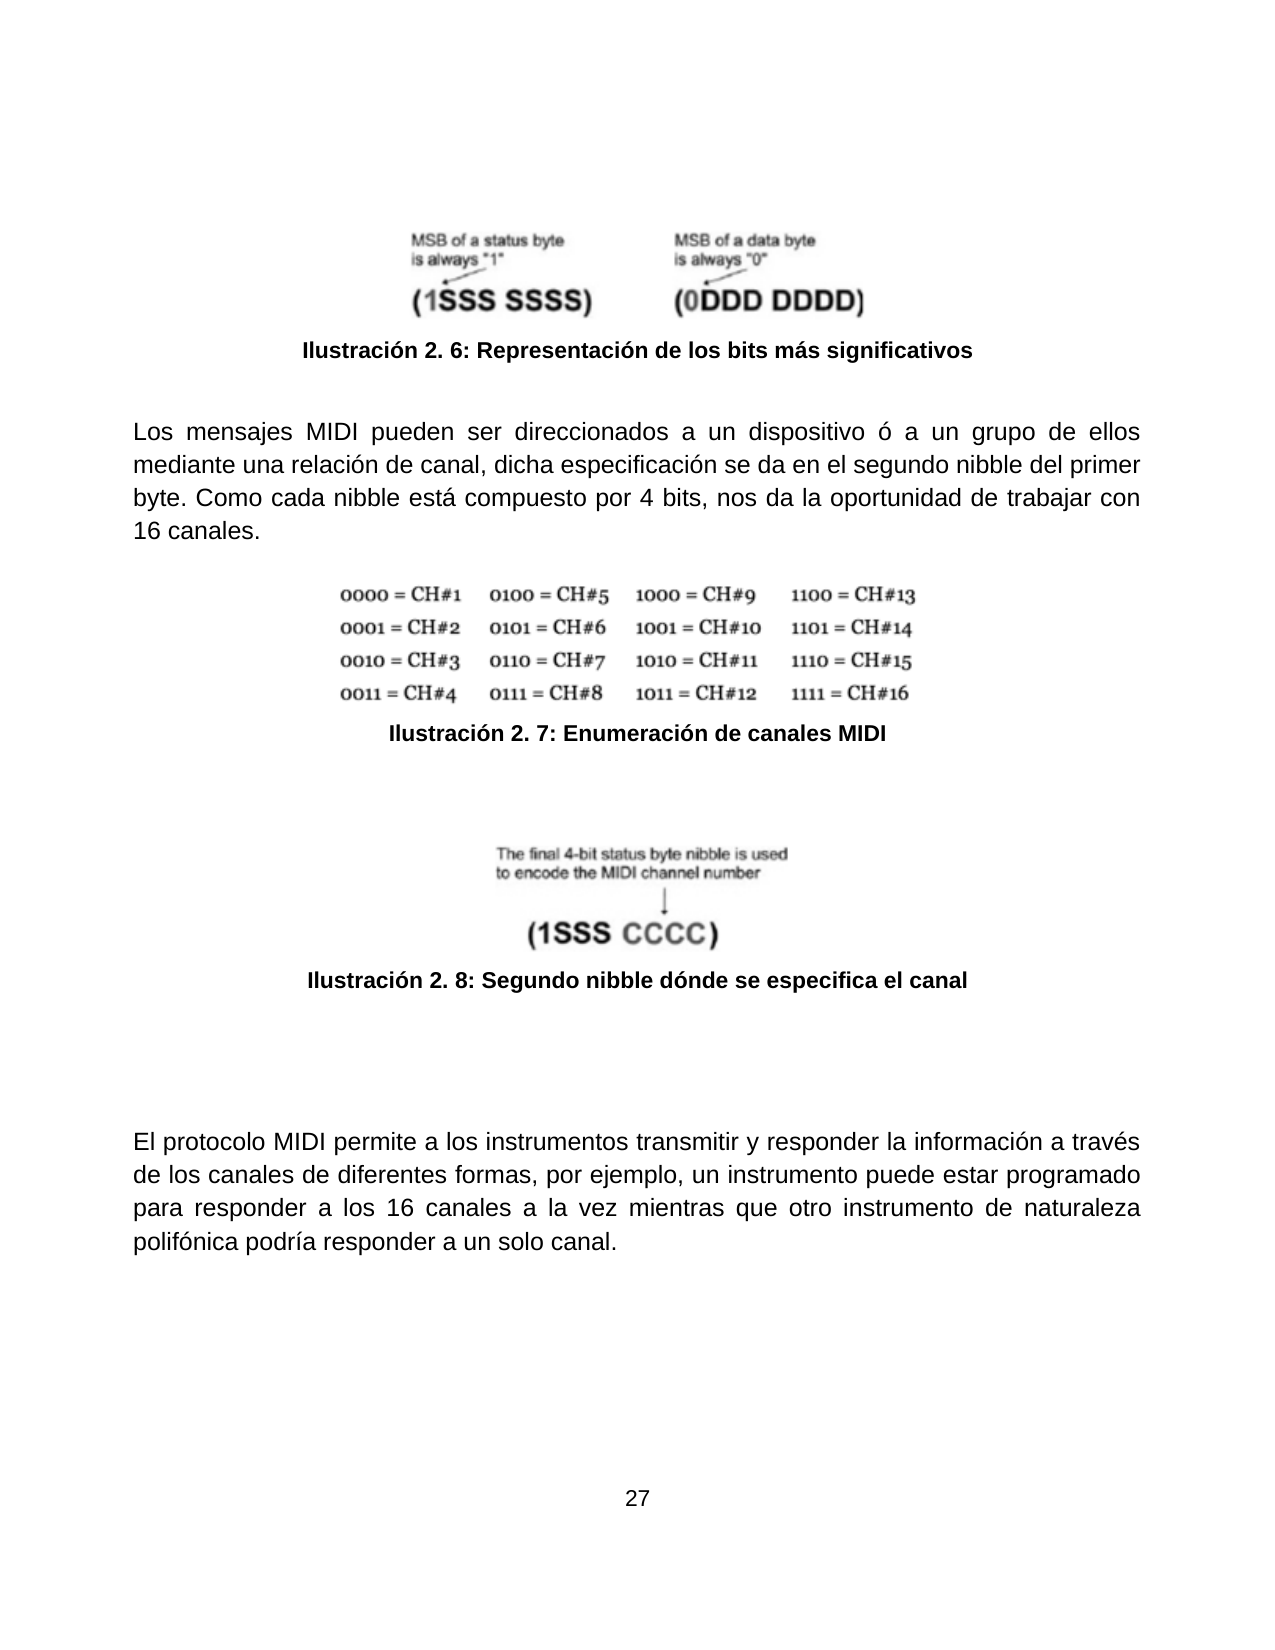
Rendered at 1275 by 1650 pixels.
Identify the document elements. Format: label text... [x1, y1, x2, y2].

picture [480, 833, 802, 963]
text Ilustración 2. 7: Enumeración de canales MIDI [133, 720, 1142, 746]
text Los mensajes MIDI pueden ser direccionados a un dispositivo ó a un grupo de ellos mediante una relación de canal, dicha especificación se da en el segundo nibble del primer byte. Como cada nibble está compuesto por 4 bits, nos da la oportunidad de trabajar con 16 canales. [133, 417, 1142, 545]
text Ilustración 2. 6: Representación de los bits más significativos [133, 337, 1142, 363]
picture [393, 216, 883, 334]
picture [330, 582, 945, 716]
text Ilustración 2. 8: Segundo nibble dónde se especifica el canal [133, 967, 1142, 993]
text El protocolo MIDI permite a los instrumentos transmitir y responder la información a través de los canales de diferentes formas, por ejemplo, un instrumento puede estar programado para responder a los 16 canales a la vez mientras que otro instrumento de naturaleza polifónica podría responder a un solo canal. [133, 1127, 1142, 1255]
